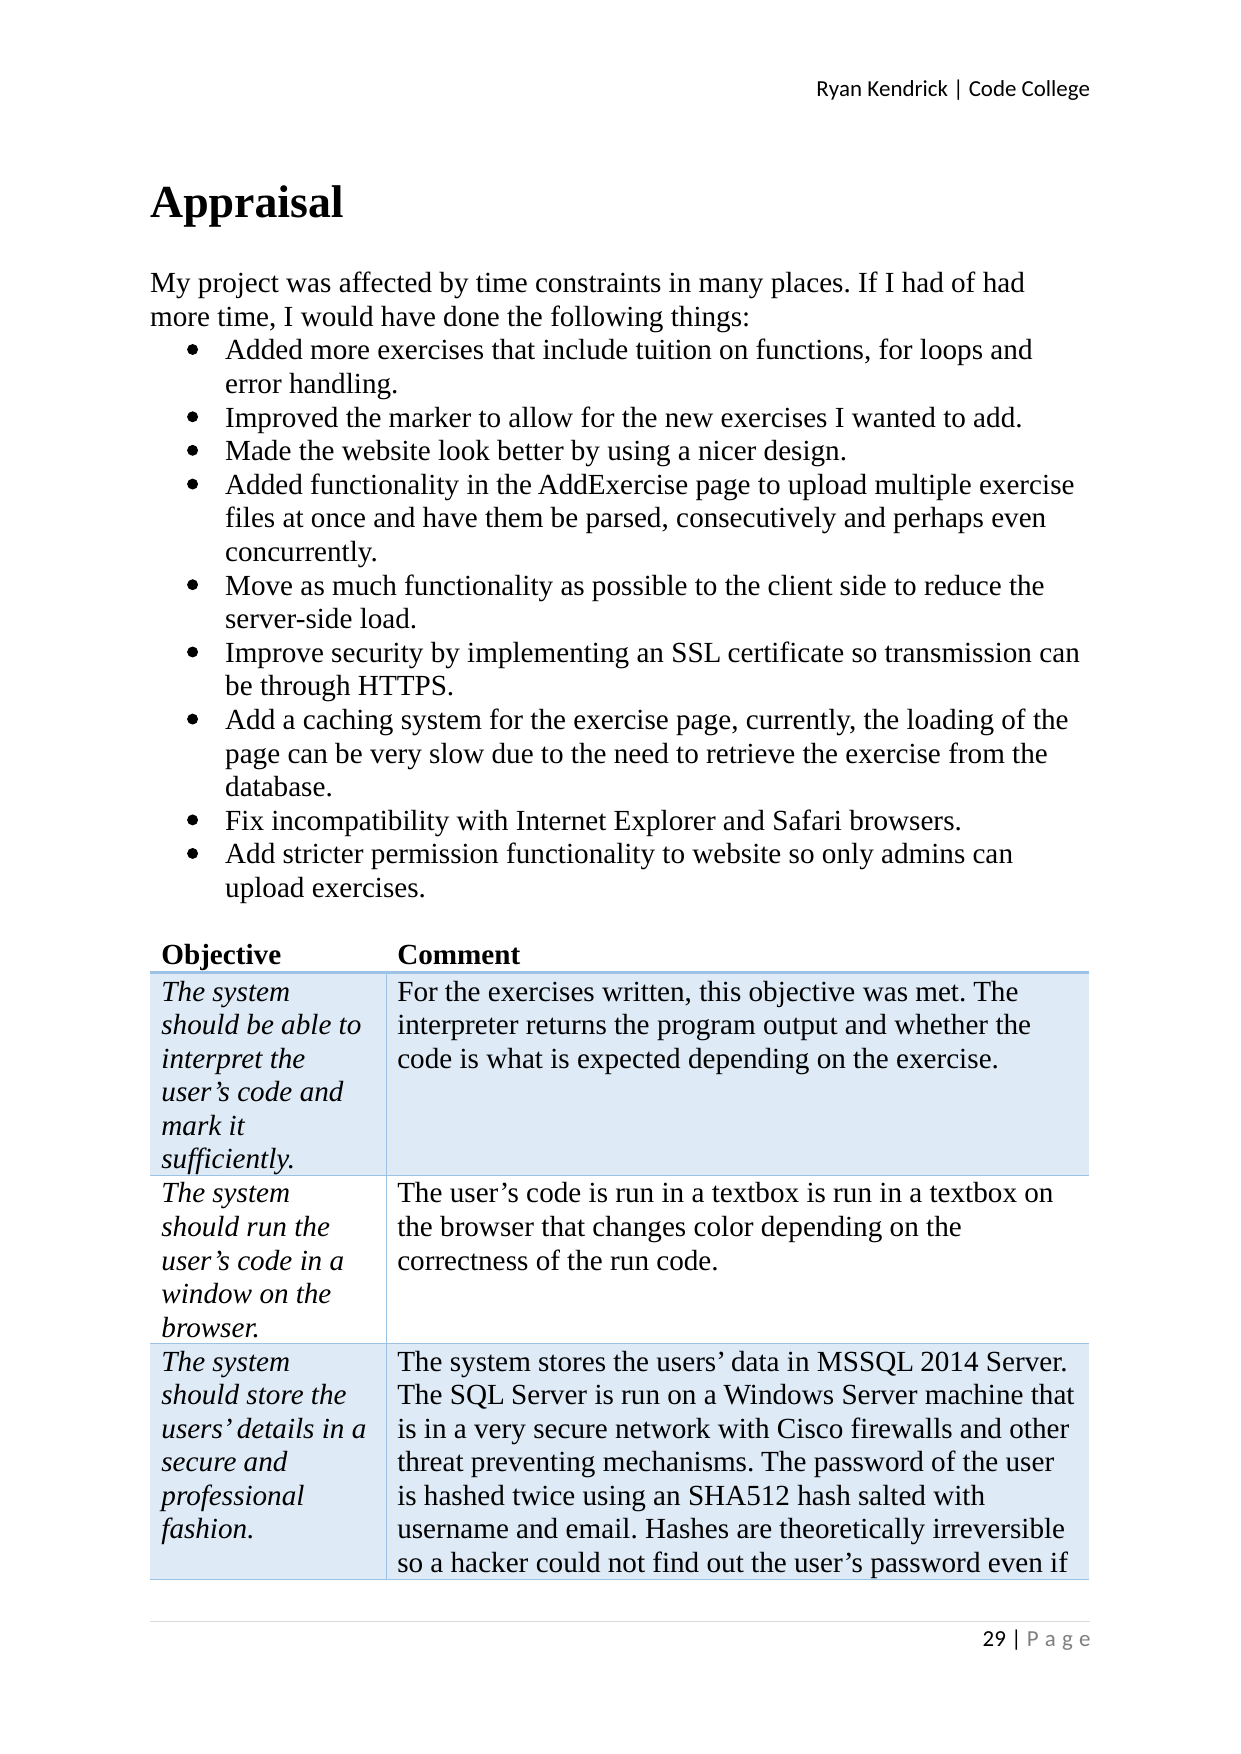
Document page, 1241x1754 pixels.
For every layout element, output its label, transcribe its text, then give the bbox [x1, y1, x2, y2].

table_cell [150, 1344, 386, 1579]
list Made the website look better by using a nicer design. [187, 433, 1090, 467]
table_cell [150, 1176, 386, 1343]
text My project was affected by time constraints in many places. If I had of had more time, I would have done the following things: [150, 265, 1090, 332]
list Move as much functionality as possible to the client side to reduce the server-side load. [187, 568, 1090, 635]
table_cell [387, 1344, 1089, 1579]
list Fix incompatibility with Internet Explorer and Safari browsers. [187, 803, 1090, 836]
list Improved the marker to allow for the new exercises I wanted to add. [187, 400, 1090, 433]
subtitle Appraisal [150, 175, 1090, 228]
list Added more exercises that include tuition on functions, for loops and error handling. [187, 332, 1090, 400]
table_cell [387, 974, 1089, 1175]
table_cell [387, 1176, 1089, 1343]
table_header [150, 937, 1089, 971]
list Add stricter permission functionality to website so only admins can upload exercises. [187, 836, 1090, 904]
list Add a caching system for the exercise page, currently, the loading of the page can be very slow due to the need to retrieve the exercise from the database. [187, 702, 1090, 803]
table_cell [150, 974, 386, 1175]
list Improve security by implementing an SSL certificate so transmission can be through HTTPS. [187, 635, 1090, 702]
list Added functionality in the AddExercise page to upload multiple exercise files at once and have them be parsed, consecutively and perhaps even concurrently. [187, 467, 1090, 568]
